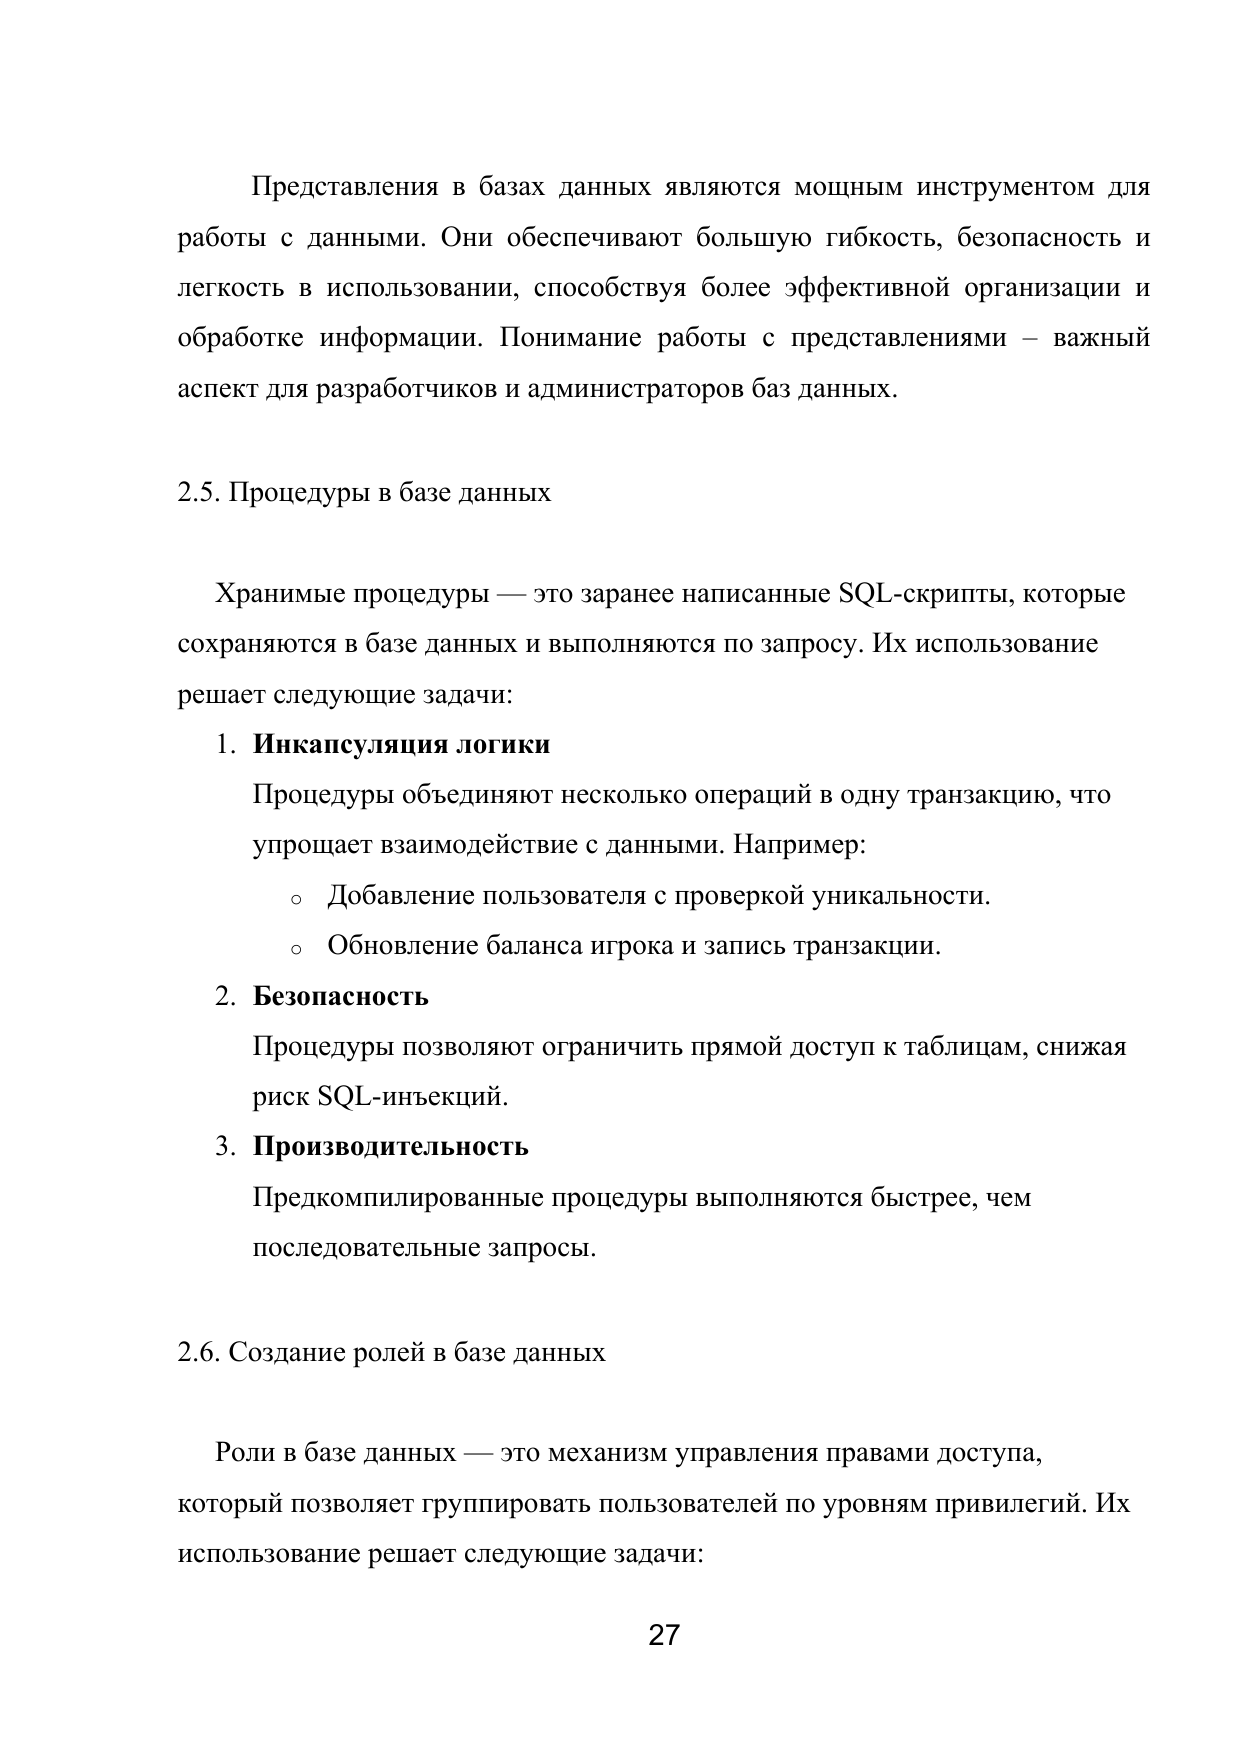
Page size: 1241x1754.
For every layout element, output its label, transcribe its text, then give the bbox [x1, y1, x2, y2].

list Обновление баланса игрока и запись транзакции. [290, 927, 1152, 961]
list Производительность Предкомпилированные процедуры выполняются быстрее, чем последовательные запросы. [215, 1128, 1152, 1263]
list Безопасность Процедуры позволяют ограничить прямой доступ к таблицам, снижая риск SQL-инъекций. [215, 978, 1152, 1112]
subtitle 2.6. Создание ролей в базе данных [177, 1334, 1152, 1367]
list Добавление пользователя с проверкой уникальности. [290, 877, 1152, 911]
list Инкапсуляция логики Процедуры объединяют несколько операций в одну транзакцию, что упрощает взаимодействие с данными. Например: [215, 726, 1152, 860]
text Представления в базах данных являются мощным инструментом для работы с данными. Они обеспечивают большую гибкость, безопасность и легкость в использовании, способствуя более эффективной организации и обработке информации. Понимание работы с представлениями – важный аспект для разработчиков и администраторов баз данных. [177, 168, 1152, 403]
subtitle 2.5. Процедуры в базе данных [177, 474, 1152, 508]
text Хранимые процедуры — это заранее написанные SQL-скрипты, которые сохраняются в базе данных и выполняются по запросу. Их использование решает следующие задачи: [177, 575, 1152, 709]
text Роли в базе данных — это механизм управления правами доступа, который позволяет группировать пользователей по уровням привилегий. Их использование решает следующие задачи: [177, 1434, 1152, 1569]
